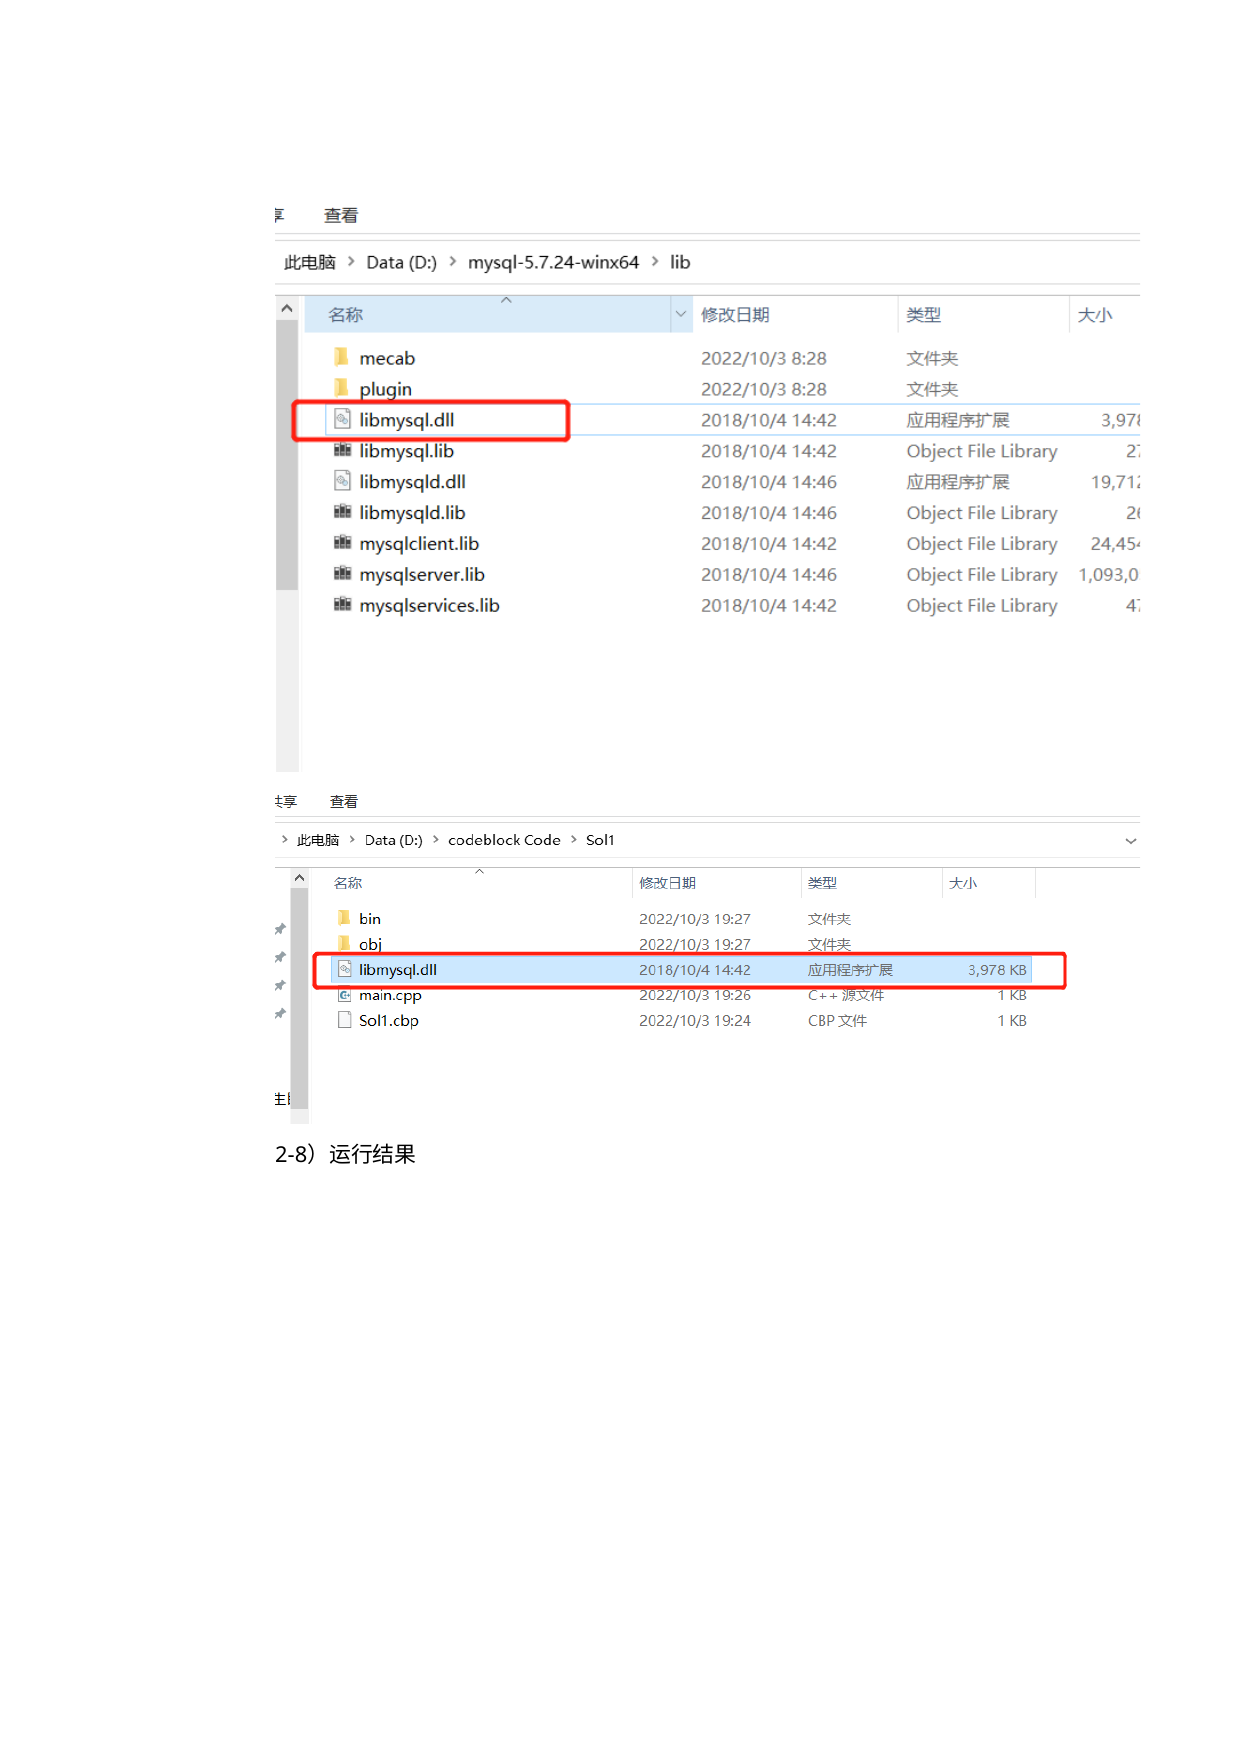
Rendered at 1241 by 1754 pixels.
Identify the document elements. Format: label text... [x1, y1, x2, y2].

picture [275, 162, 1141, 772]
text 2-8）运行结果 [231, 1137, 1053, 1169]
picture [275, 779, 1141, 1124]
